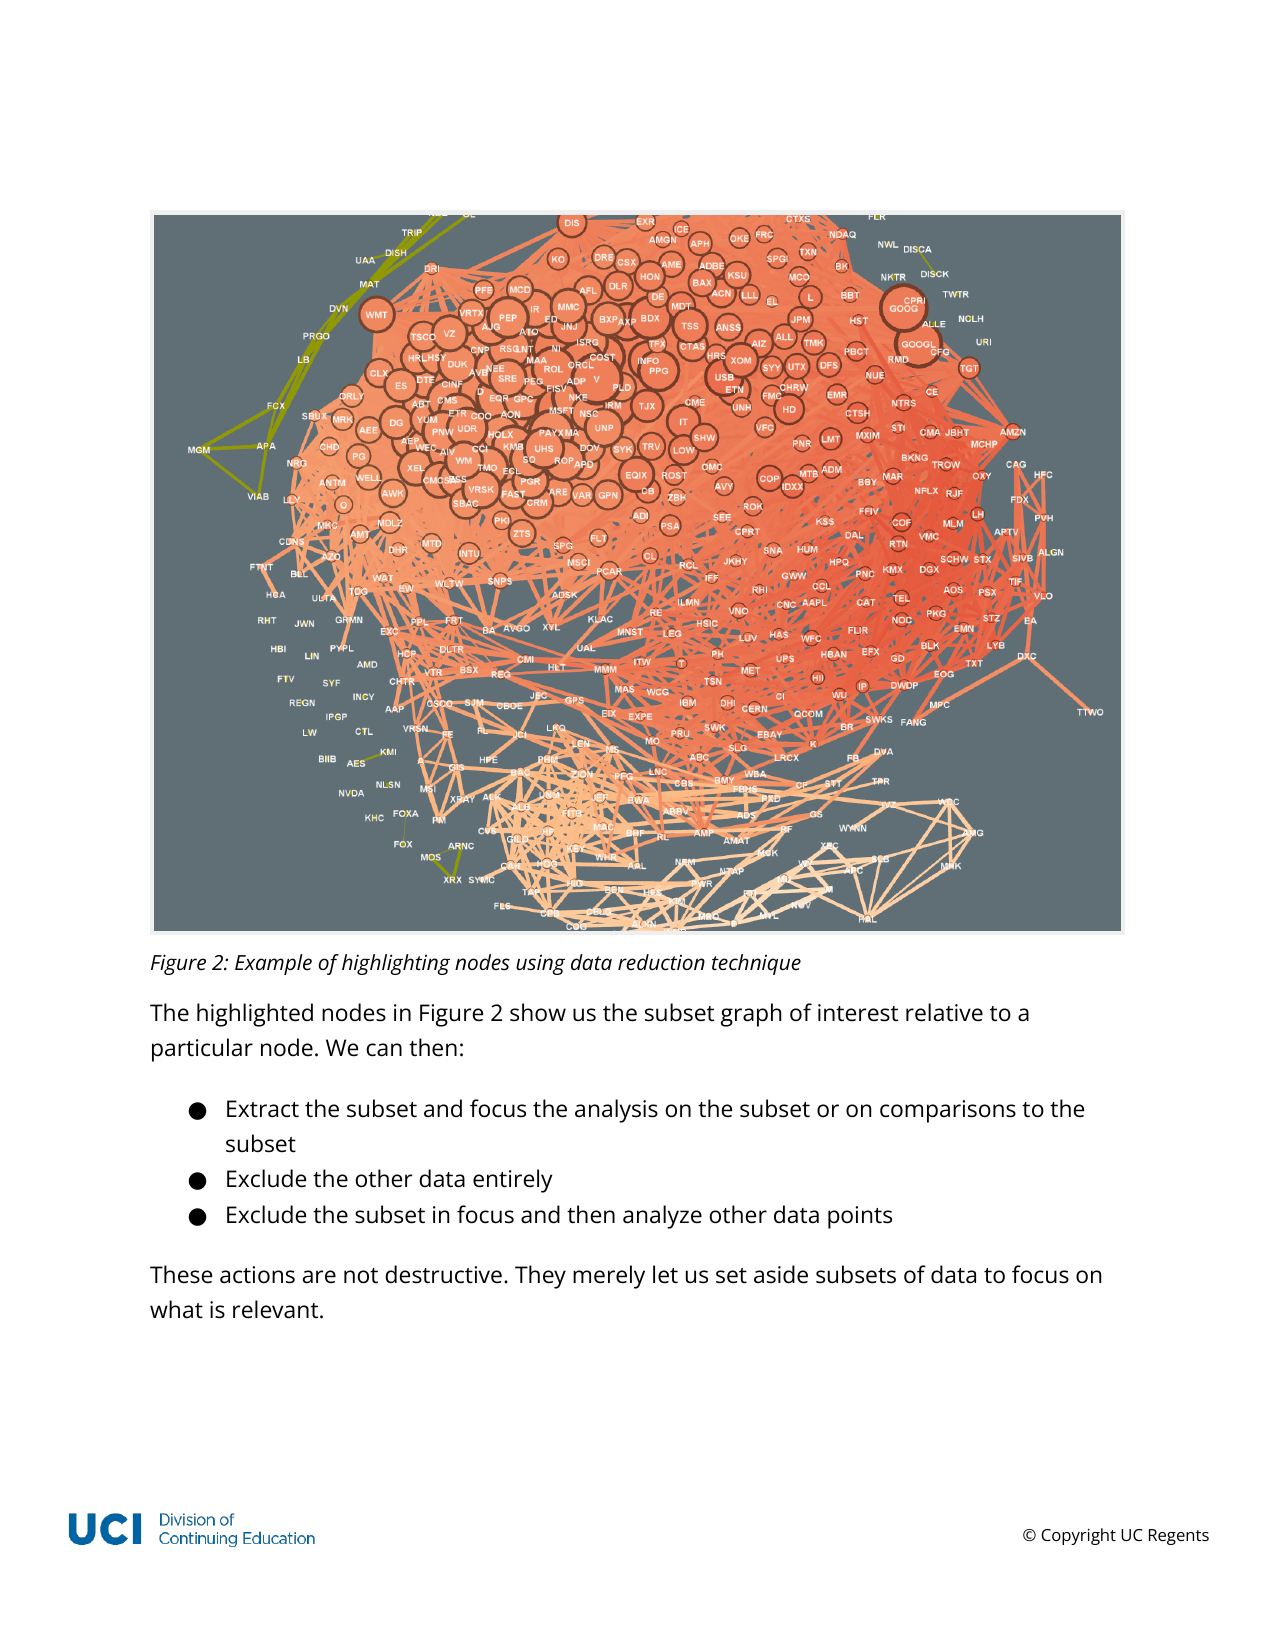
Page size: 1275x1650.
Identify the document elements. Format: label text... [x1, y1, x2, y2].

text Figure 2: Example of highlighting nodes using data reduction technique [150, 948, 1125, 976]
picture [68, 1512, 317, 1547]
list Exclude the subset in focus and then analyze other data points [187, 1199, 1125, 1230]
text The highlighted nodes in Figure 2 show us the subset graph of interest relative to a particular node. We can then: [150, 997, 1125, 1064]
list Extract the subset and focus the analysis on the subset or on comparisons to the subset [187, 1093, 1125, 1159]
list Exclude the other data entirely [187, 1163, 1125, 1194]
text These actions are not destructive. They merely let us set aside subsets of data to focus on what is relevant. [150, 1259, 1125, 1326]
picture [154, 215, 1121, 931]
